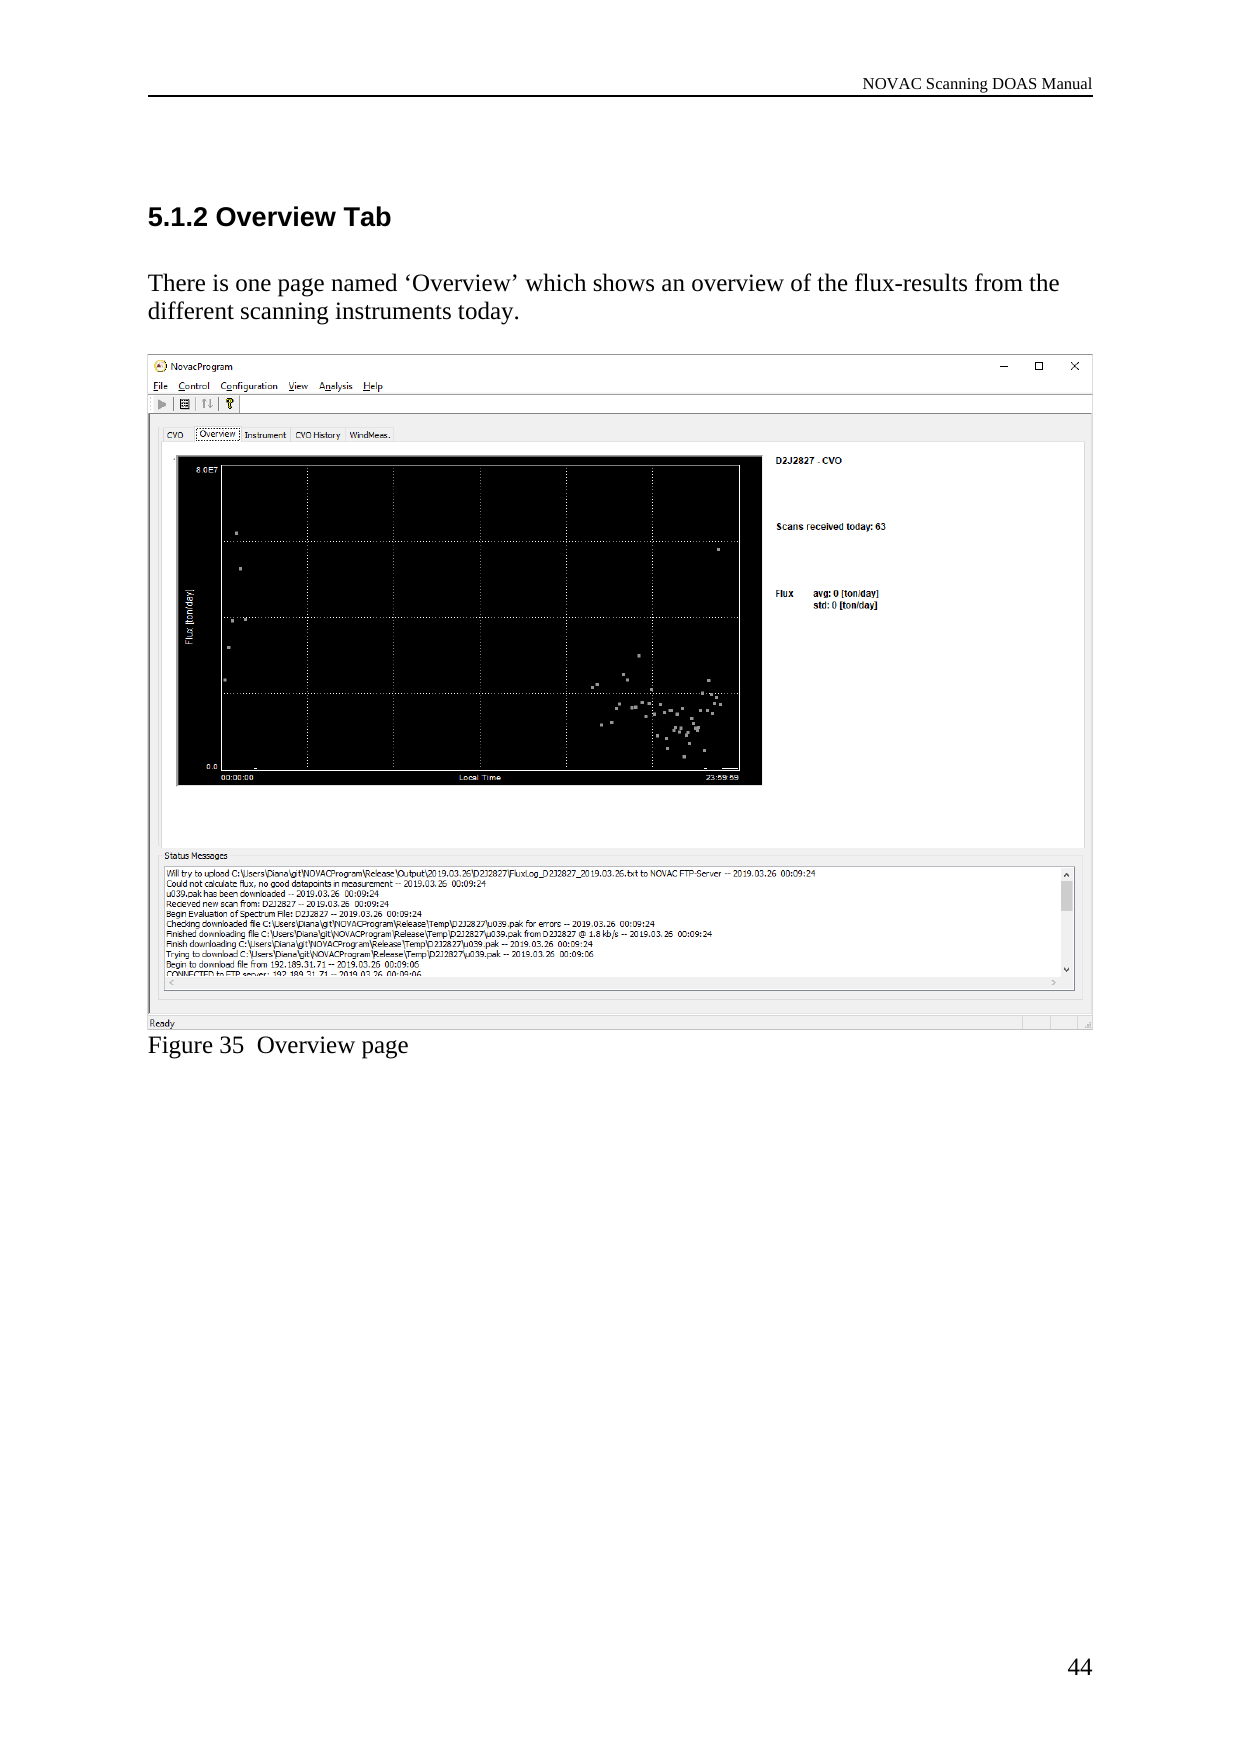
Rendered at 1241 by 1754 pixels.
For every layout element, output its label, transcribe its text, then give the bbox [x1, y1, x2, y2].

text There is one page named ‘Overview’ which shows an overview of the flux-results from the different scanning instruments today. [148, 268, 1093, 325]
subtitle 5.1.2 Overview Tab [148, 201, 1093, 233]
picture [147, 354, 1093, 1030]
text Figure 35 Overview page [148, 1030, 1093, 1058]
